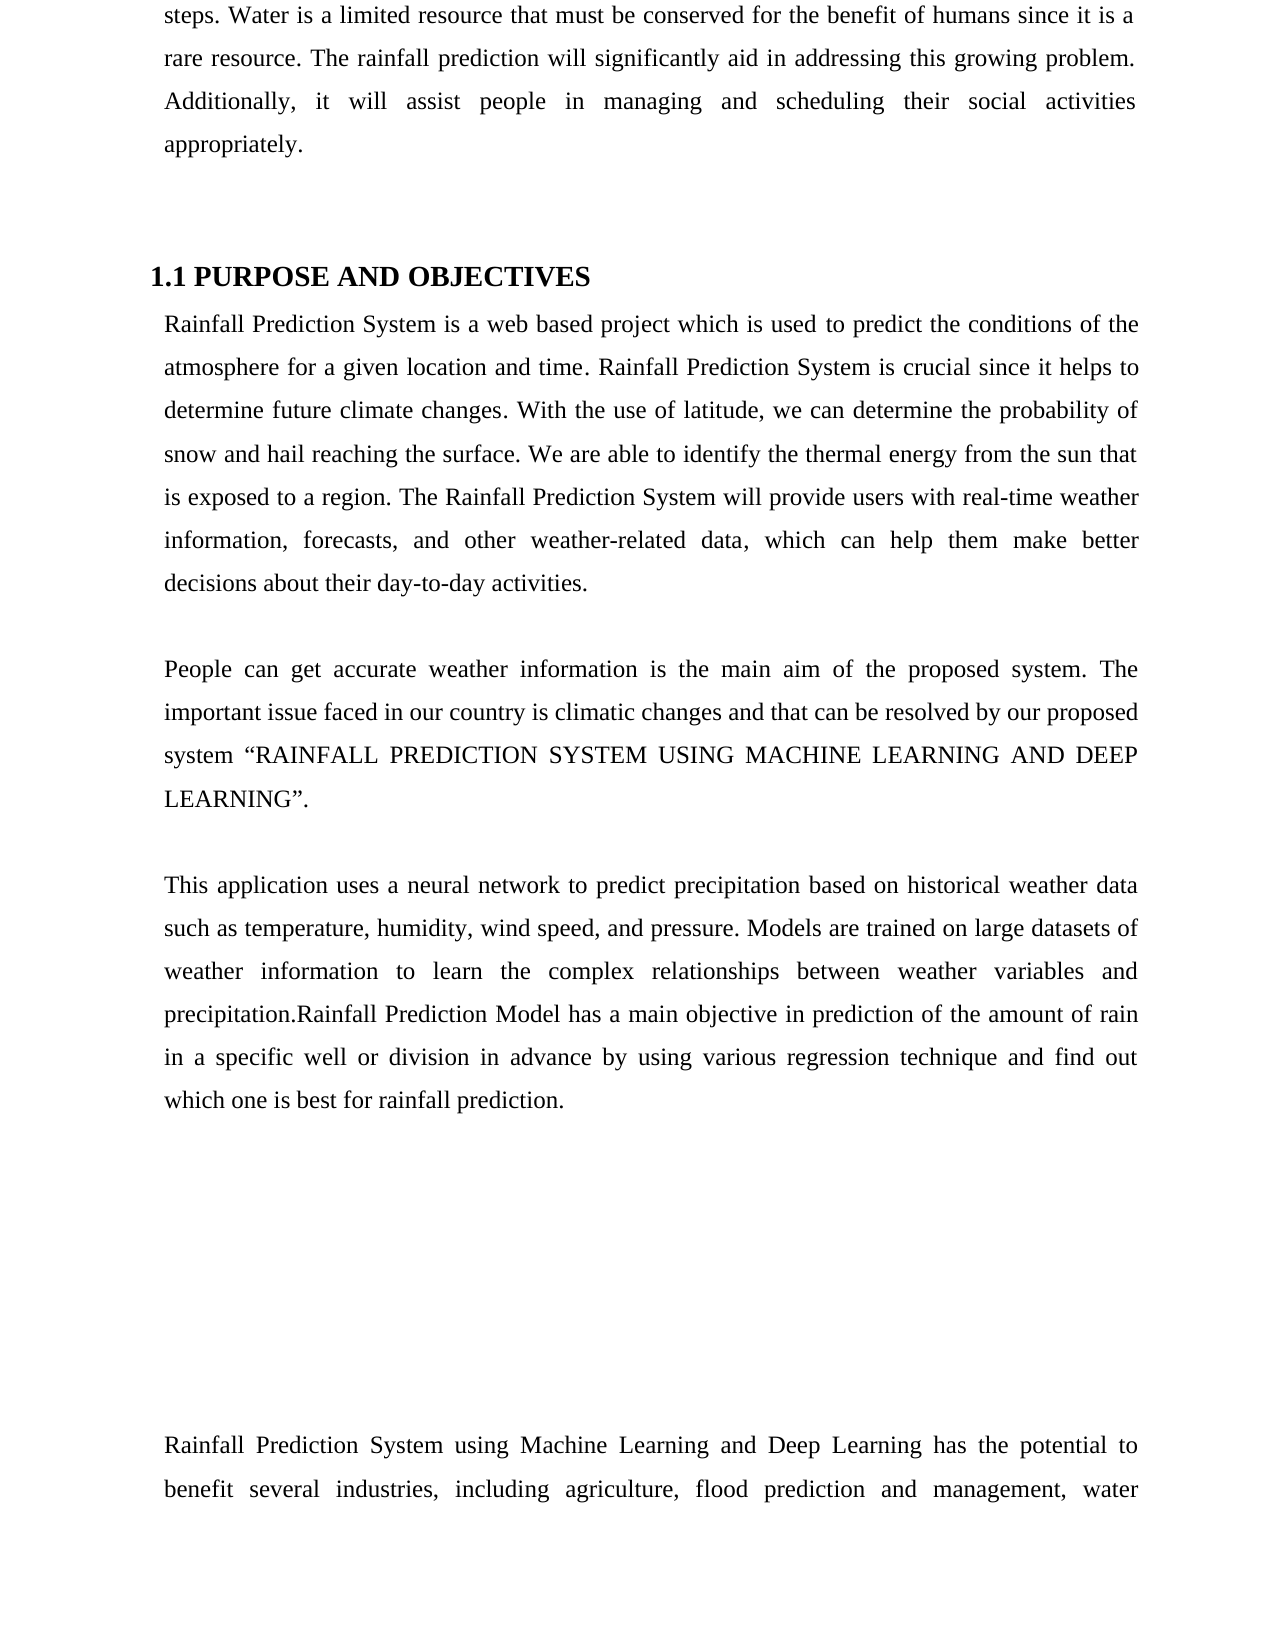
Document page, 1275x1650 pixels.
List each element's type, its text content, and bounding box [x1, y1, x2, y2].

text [164, 1431, 1139, 1502]
subtitle 1.1 PURPOSE AND OBJECTIVES [150, 259, 1139, 292]
text People can get accurate weather information is the main aim of the proposed system. The important issue faced in our country is climatic changes and that can be resolved by our proposed system “RAINFALL PREDICTION SYSTEM USING MACHINE LEARNING AND DEEP LEARNING”. [164, 654, 1139, 812]
text This application uses a neural network to predict precipitation based on historical weather data such as temperature, humidity, wind speed, and pressure. Models are trained on large datasets of weather information to learn the complex relationships between weather variables and precipitation.Rainfall Prediction Model has a main objective in prediction of the amount of rain in a specific well or division in advance by using various regression technique and find out which one is best for rainfall prediction. [164, 870, 1139, 1114]
text Rainfall Prediction System is a web based project which is used to predict the conditions of the atmosphere for a given location and time. Rainfall Prediction System is crucial since it helps to determine future climate changes. With the use of latitude, we can determine the probability of snow and hail reaching the surface. We are able to identify the thermal energy from the sun that is exposed to a region. The Rainfall Prediction System will provide users with real-time weather information, forecasts, and other weather-related data, which can help them make better decisions about their day-to-day activities. [164, 309, 1139, 439]
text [164, 0, 1137, 158]
text Rainfall Prediction System is a web based project which is used to predict the conditions of the atmosphere for a given location and time. Rainfall Prediction System is crucial since it helps to determine future climate changes. With the use of latitude, we can determine the probability of snow and hail reaching the surface. We are able to identify the thermal energy from the sun that is exposed to a region. The Rainfall Prediction System will provide users with real-time weather information, forecasts, and other weather-related data, which can help them make better decisions about their day-to-day activities. [164, 467, 1139, 597]
